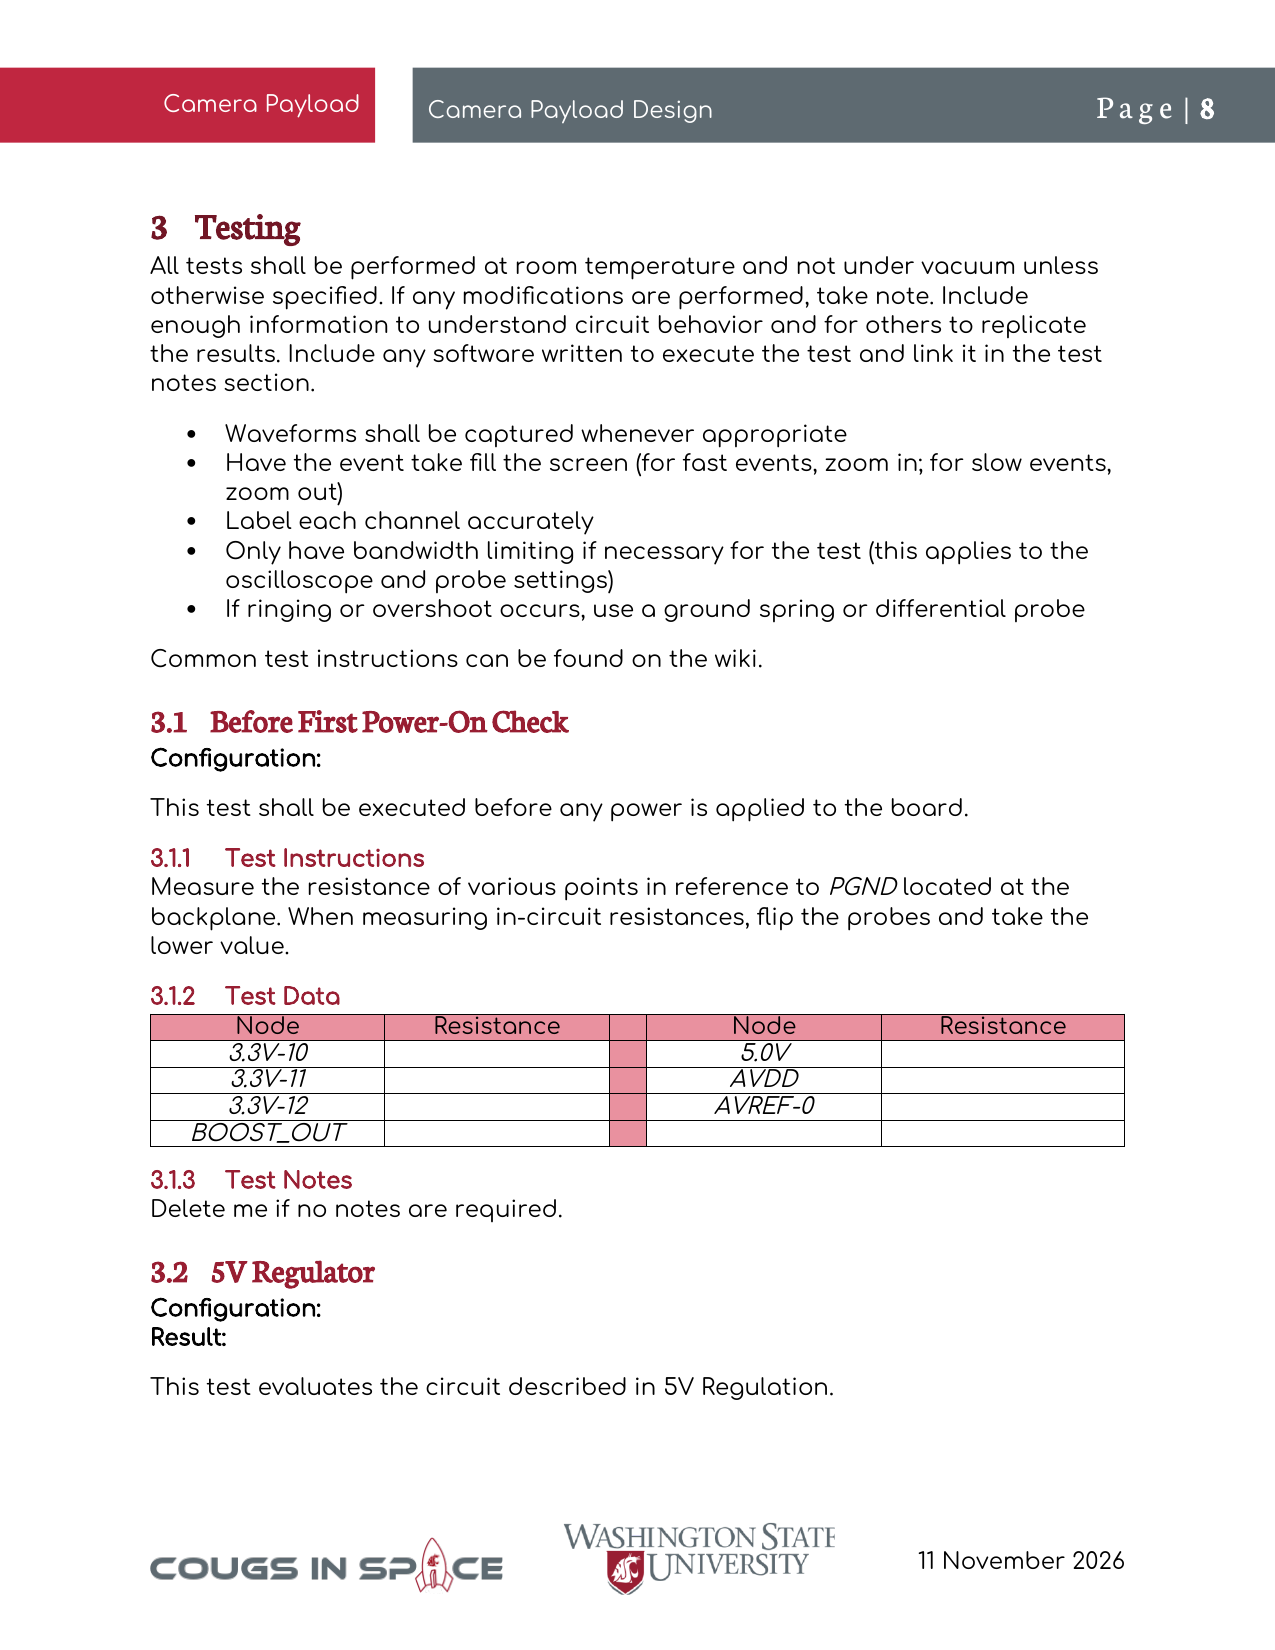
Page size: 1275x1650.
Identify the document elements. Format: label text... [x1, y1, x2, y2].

table_cell [385, 1094, 609, 1120]
text This test evaluates the circuit described in 5V Regulation. [150, 1375, 1125, 1401]
table_cell [882, 1121, 1124, 1146]
table_cell AVDD [647, 1068, 881, 1093]
table_cell 3.3V-11 [151, 1068, 384, 1093]
table_header [610, 1015, 646, 1040]
table_cell [882, 1068, 1124, 1093]
table_cell 5.0V [647, 1041, 881, 1067]
table_cell [882, 1094, 1124, 1120]
table_cell 3.3V-10 [151, 1041, 384, 1067]
table_cell [882, 1041, 1124, 1067]
table_cell [385, 1068, 609, 1093]
list Only have bandwidth limiting if necessary for the test (this applies to the oscilloscope and probe settings) [187, 539, 1125, 594]
table_cell [610, 1094, 646, 1120]
table_cell 3.3V-12 [151, 1094, 384, 1120]
text Configuration: [150, 746, 1125, 772]
subtitle 5V Regulator [150, 1247, 1125, 1290]
text Configuration: [150, 1296, 1125, 1321]
table_cell AVREF-0 [647, 1094, 881, 1120]
table_cell [610, 1068, 646, 1093]
text All tests shall be performed at room temperature and not under vacuum unless otherwise specified. If any modifications are performed, take note. Include enough information to understand circuit behavior and for others to replicate the results. Include any software written to execute the test and link it in the test notes section. [150, 254, 1125, 397]
text Result: [150, 1325, 1125, 1351]
table_header Node [151, 1015, 384, 1040]
text Measure the resistance of various points in reference to PGND located at the backplane. When measuring in-circuit resistances, flip the probes and take the lower value. [150, 876, 1125, 959]
table_cell BOOST_OUT [151, 1121, 384, 1146]
list Have the event take fill the screen (for fast events, zoom in; for slow events, zoom out) [187, 451, 1125, 506]
list Label each channel accurately [187, 509, 1125, 535]
table_cell [385, 1121, 609, 1146]
list If ringing or overshoot occurs, use a ground spring or differential probe [187, 597, 1125, 623]
text This test shall be executed before any power is applied to the board. [150, 796, 1125, 822]
picture [150, 1537, 503, 1594]
subtitle Testing [150, 200, 1125, 247]
table_header Node [647, 1015, 881, 1040]
table_cell [385, 1041, 609, 1067]
subtitle Test Data [150, 984, 1125, 1010]
list Waveforms shall be captured whenever appropriate [187, 422, 1125, 447]
picture [562, 1522, 835, 1594]
subtitle Test Notes [150, 1168, 1125, 1194]
table_cell [610, 1121, 646, 1146]
table_cell [647, 1121, 881, 1146]
text Common test instructions can be found on the wiki. [150, 647, 1125, 673]
table_header Resistance [882, 1015, 1124, 1040]
subtitle Before First Power-On Check [150, 698, 1125, 740]
text Delete me if no notes are required. [150, 1197, 1125, 1223]
table_cell [610, 1041, 646, 1067]
subtitle Test Instructions [150, 846, 1125, 872]
table_header Resistance [385, 1015, 609, 1040]
